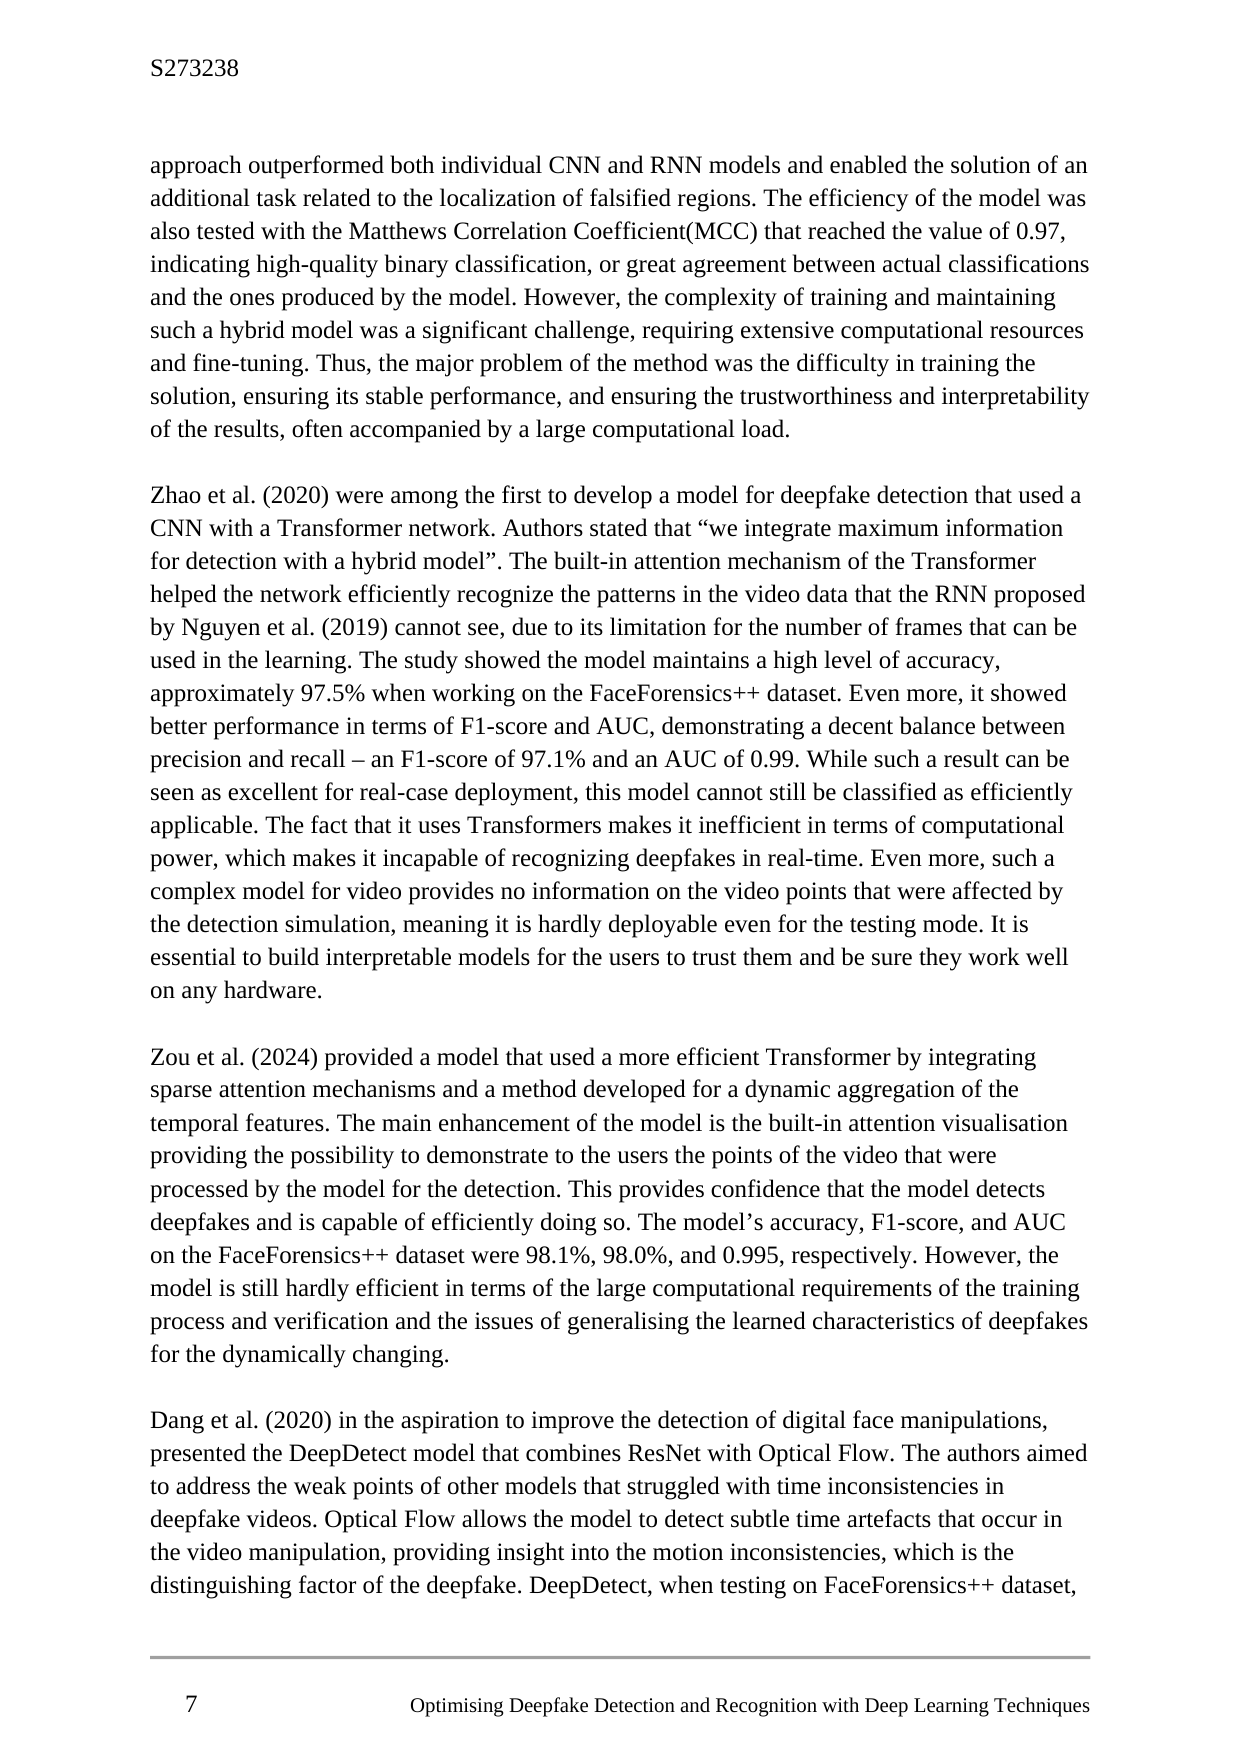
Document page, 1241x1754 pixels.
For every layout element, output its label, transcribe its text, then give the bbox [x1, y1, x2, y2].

text Zou et al. (2024) provided a model that used a more efficient Transformer by integrating sparse attention mechanisms and a method developed for a dynamic aggregation of the temporal features. The main enhancement of the model is the built-in attention visualisation providing the possibility to demonstrate to the users the points of the video that were processed by the model for the detection. This provides confidence that the model detects deepfakes and is capable of efficiently doing so. The model’s accuracy, F1-score, and AUC on the FaceForensics++ dataset were 98.1%, 98.0%, and 0.995, respectively. However, the model is still hardly efficient in terms of the large computational requirements of the training process and verification and the issues of generalising the learned characteristics of deepfakes for the dynamically changing. [150, 1042, 1090, 1367]
text Zhao et al. (2020) were among the first to develop a model for deepfake detection that used a CNN with a Transformer network. Authors stated that “we integrate maximum information for detection with a hybrid model”. The built-in attention mechanism of the Transformer helped the network efficiently recognize the patterns in the video data that the RNN proposed by Nguyen et al. (2019) cannot see, due to its limitation for the number of frames that can be used in the learning. The study showed the model maintains a high level of accuracy, approximately 97.5% when working on the FaceForensics++ dataset. Even more, it showed better performance in terms of F1-score and AUC, demonstrating a decent balance between precision and recall – an F1-score of 97.1% and an AUC of 0.99. While such a result can be seen as excellent for real-case deployment, this model cannot still be classified as efficiently applicable. The fact that it uses Transformers makes it inefficient in terms of computational power, which makes it incapable of recognizing deepfakes in real-time. Even more, such a complex model for video provides no information on the video points that were affected by the detection simulation, meaning it is hardly deployable even for the testing mode. It is essential to build interpretable models for the users to trust them and be sure they work well on any hardware. [150, 480, 1090, 1004]
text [150, 1405, 1090, 1599]
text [150, 150, 1090, 443]
